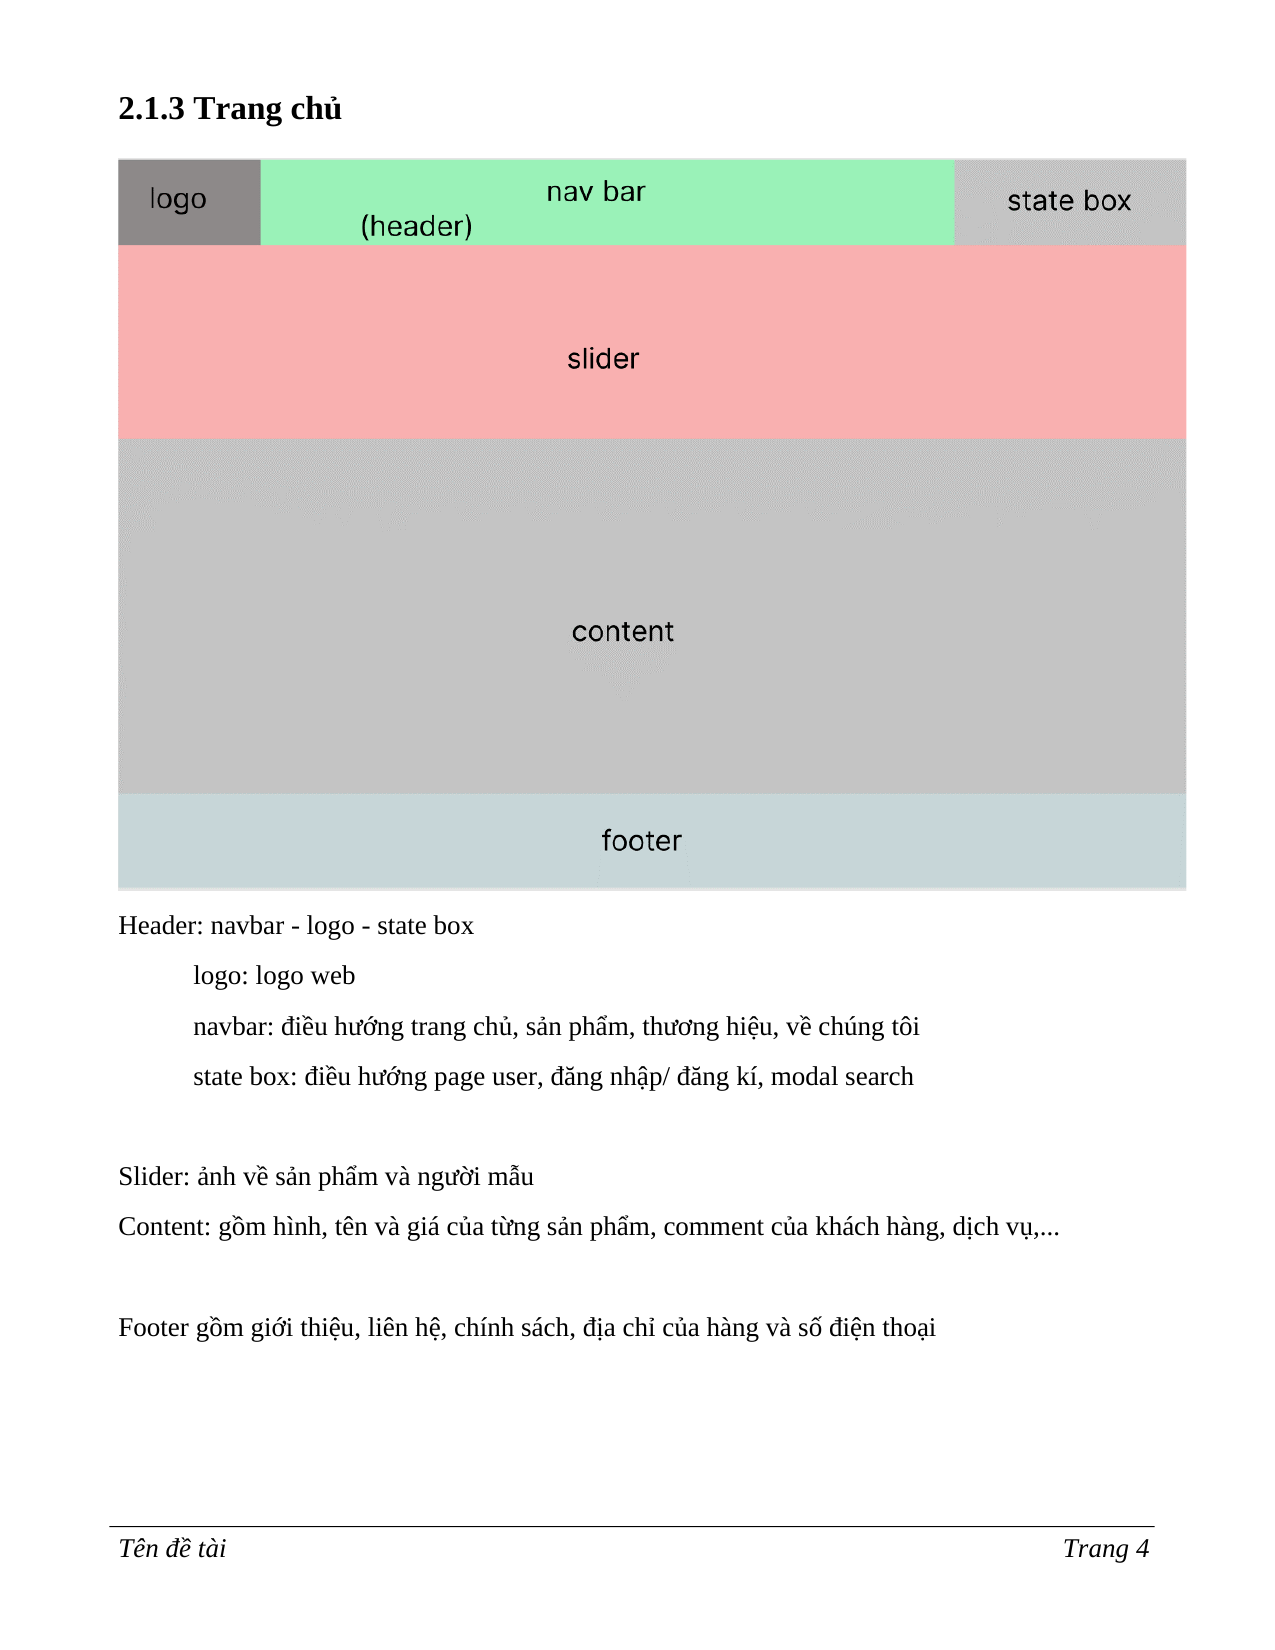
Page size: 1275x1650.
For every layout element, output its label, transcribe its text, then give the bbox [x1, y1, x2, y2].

text Footer gồm giới thiệu, liên hệ, chính sách, địa chỉ của hàng và số điện thoại [118, 1311, 1186, 1342]
text Header: navbar - logo - state box [118, 909, 1186, 940]
subtitle Trang chủ [118, 89, 1186, 127]
text state box: điều hướng page user, đăng nhập/ đăng kí, modal search [118, 1060, 1186, 1091]
picture [118, 158, 1187, 891]
text Content: gồm hình, tên và giá của từng sản phẩm, comment của khách hàng, dịch vụ,... [118, 1210, 1186, 1242]
text logo: logo web [118, 959, 1186, 991]
text Slider: ảnh về sản phẩm và người mẫu [118, 1160, 1186, 1191]
text navbar: điều hướng trang chủ, sản phẩm, thương hiệu, về chúng tôi [118, 1009, 1186, 1041]
